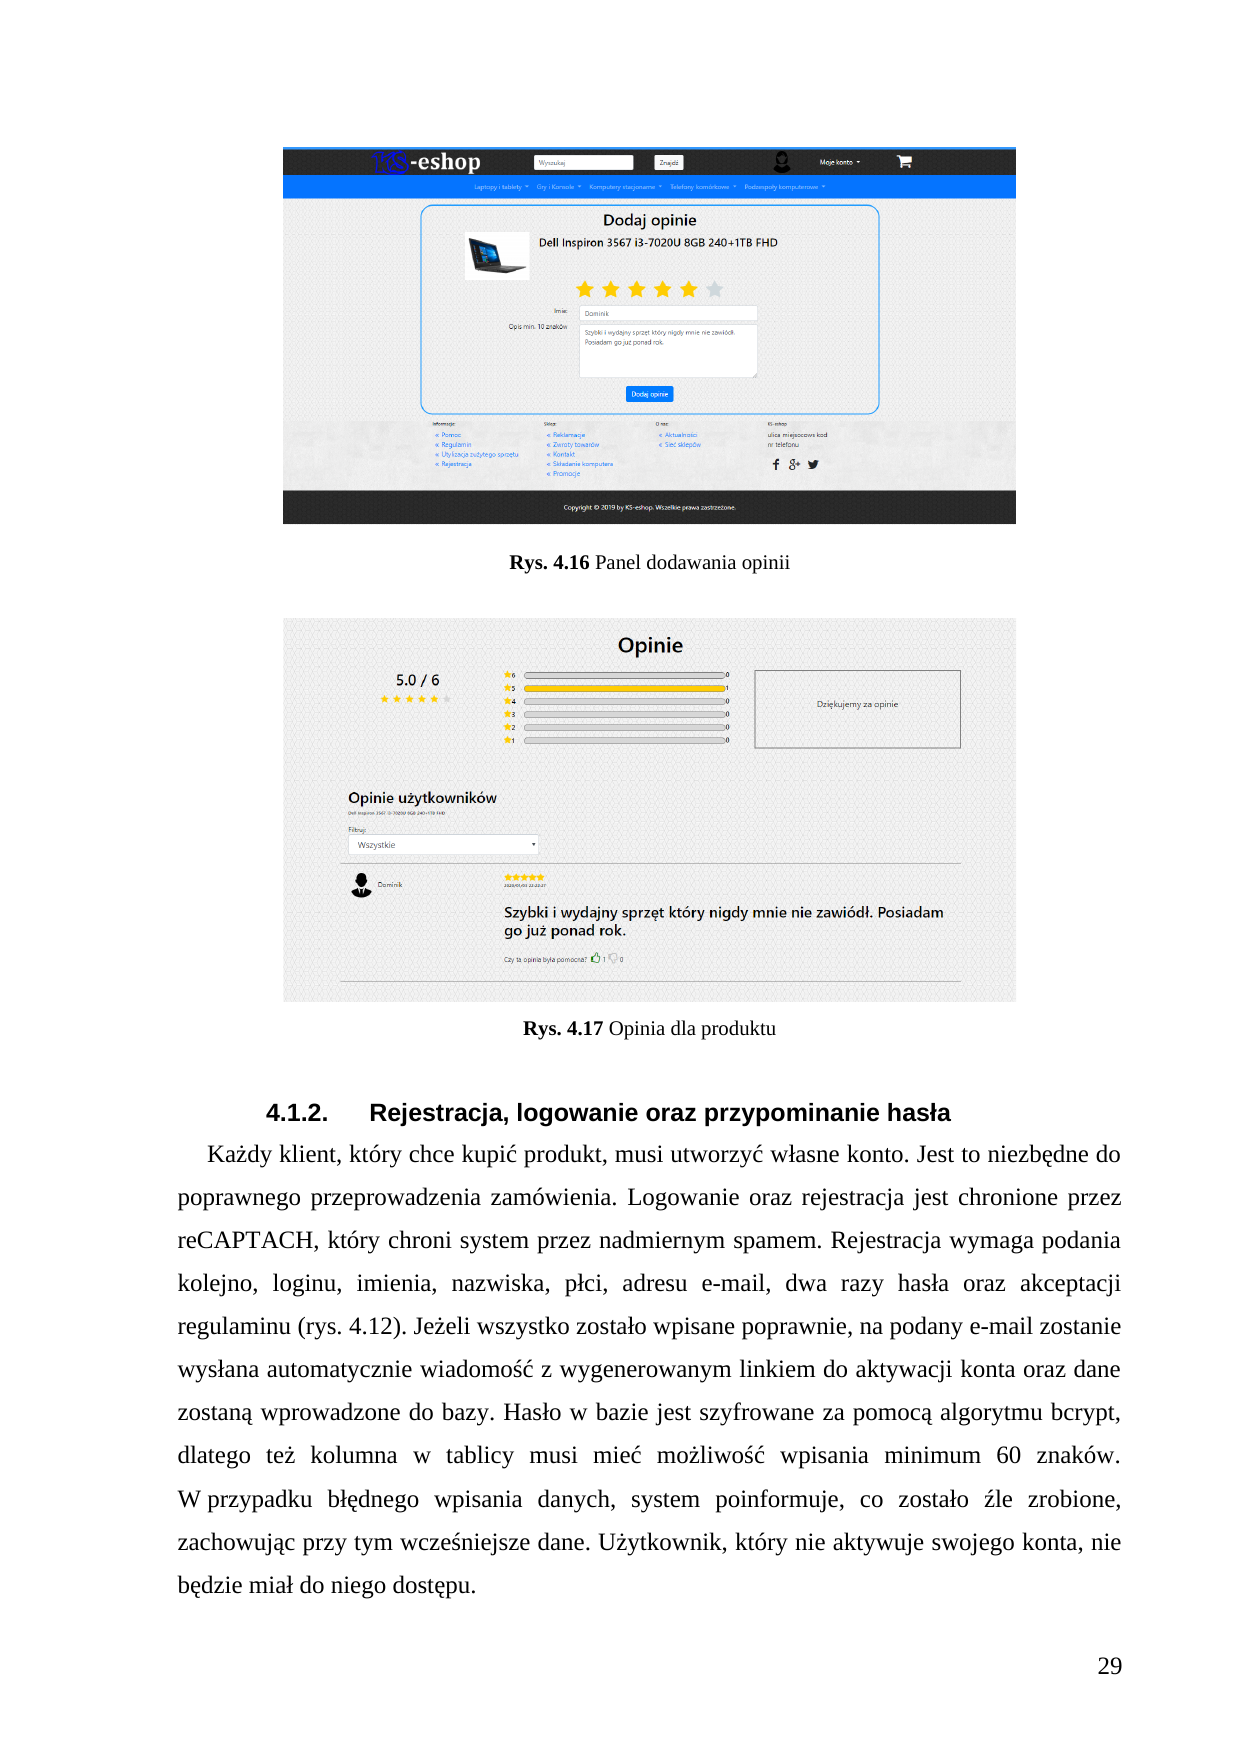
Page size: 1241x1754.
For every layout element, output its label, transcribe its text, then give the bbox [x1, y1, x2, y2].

picture [283, 147, 1017, 525]
subtitle Rejestracja, logowanie oraz przypominanie hasła [266, 1097, 1122, 1126]
picture [283, 618, 1017, 1002]
text Każdy klient, który chce kupić produkt, musi utworzyć własne konto. Jest to niezbędne do poprawnego przeprowadzenia zamówienia. Logowanie oraz rejestracja jest chronione przez reCAPTACH, który chroni system przez nadmiernym spamem. Rejestracja wymaga podania kolejno, loginu, imienia, nazwiska, płci, adresu e-mail, dwa razy hasła oraz akceptacji regulaminu (rys. 4.12). Jeżeli wszystko zostało wpisane poprawnie, na podany e-mail zostanie wysłana automatycznie wiadomość z wygenerowanym linkiem do aktywacji konta oraz dane zostaną wprowadzone do bazy. Hasło w bazie jest szyfrowane za pomocą algorytmu bcrypt, dlatego też kolumna w tablicy musi mieć możliwość wpisania minimum 60 znaków. W przypadku błędnego wpisania danych, system poinformuje, co zostało źle zrobione, zachowując przy tym wcześniejsze dane. Użytkownik, który nie aktywuje swojego konta, nie będzie miał do niego dostępu. [177, 1139, 1122, 1599]
